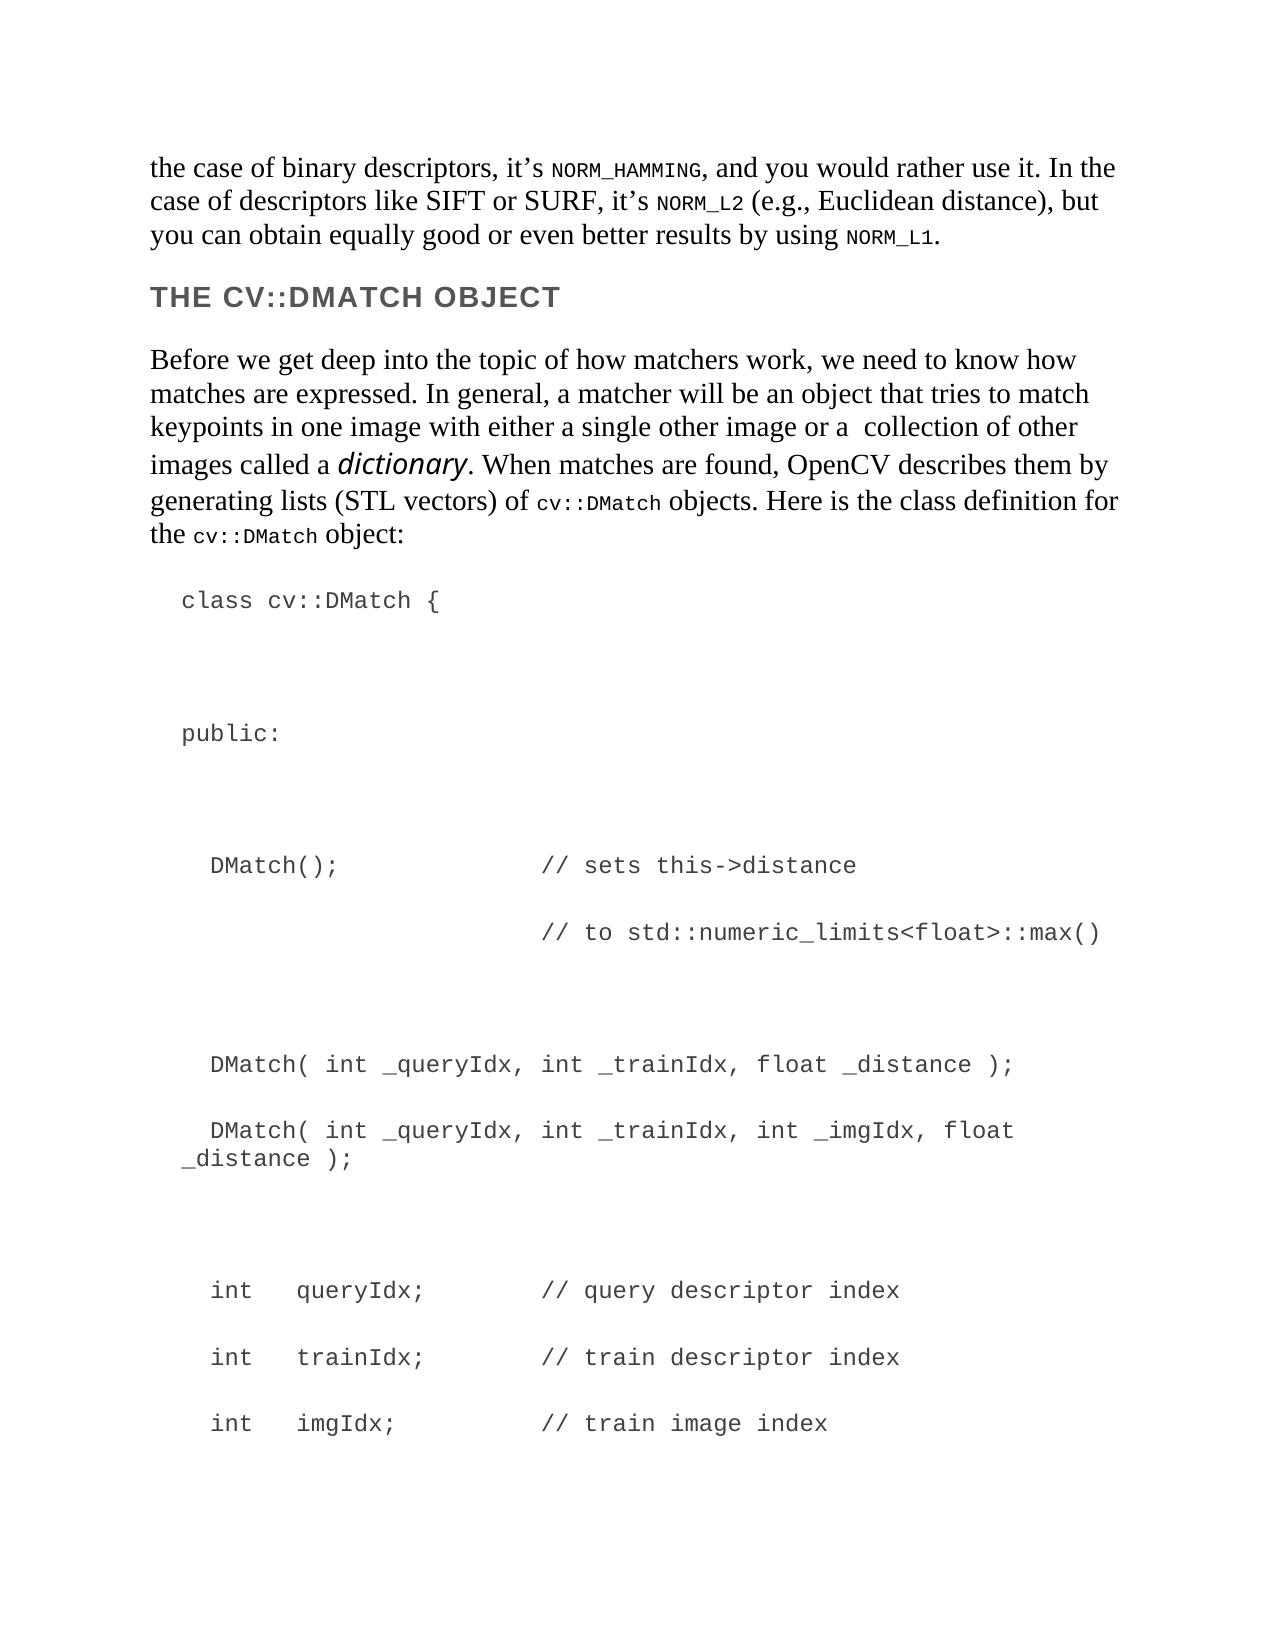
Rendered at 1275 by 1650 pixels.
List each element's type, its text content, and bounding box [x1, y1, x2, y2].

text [150, 150, 1125, 251]
text DMatch( int _queryIdx, int _trainIdx, float _distance ); [181, 1053, 1125, 1080]
text int imgIdx; // train image index [181, 1411, 1125, 1438]
text DMatch( int _queryIdx, int _trainIdx, int _imgIdx, float _distance ); [181, 1119, 1125, 1173]
text // to std::numeric_limits<float>::max() [181, 920, 1125, 947]
text DMatch(); // sets this->distance [181, 854, 1125, 881]
text Before we get deep into the topic of how matchers work, we need to know how matches are expressed. In general, a matcher will be an object that tries to match keypoints in one image with either a single other image or a collection of other images called a dictionary. When matches are found, OpenCV describes them by generating lists (STL vectors) of cv::DMatch objects. Here is the class definition for the cv::DMatch object: [150, 342, 1125, 550]
text THE CV::DMATCH OBJECT [150, 280, 1125, 313]
text int trainIdx; // train descriptor index [181, 1345, 1125, 1372]
text public: [181, 721, 1125, 749]
text int queryIdx; // query descriptor index [181, 1279, 1125, 1306]
text class cv::DMatch { [181, 589, 1125, 616]
